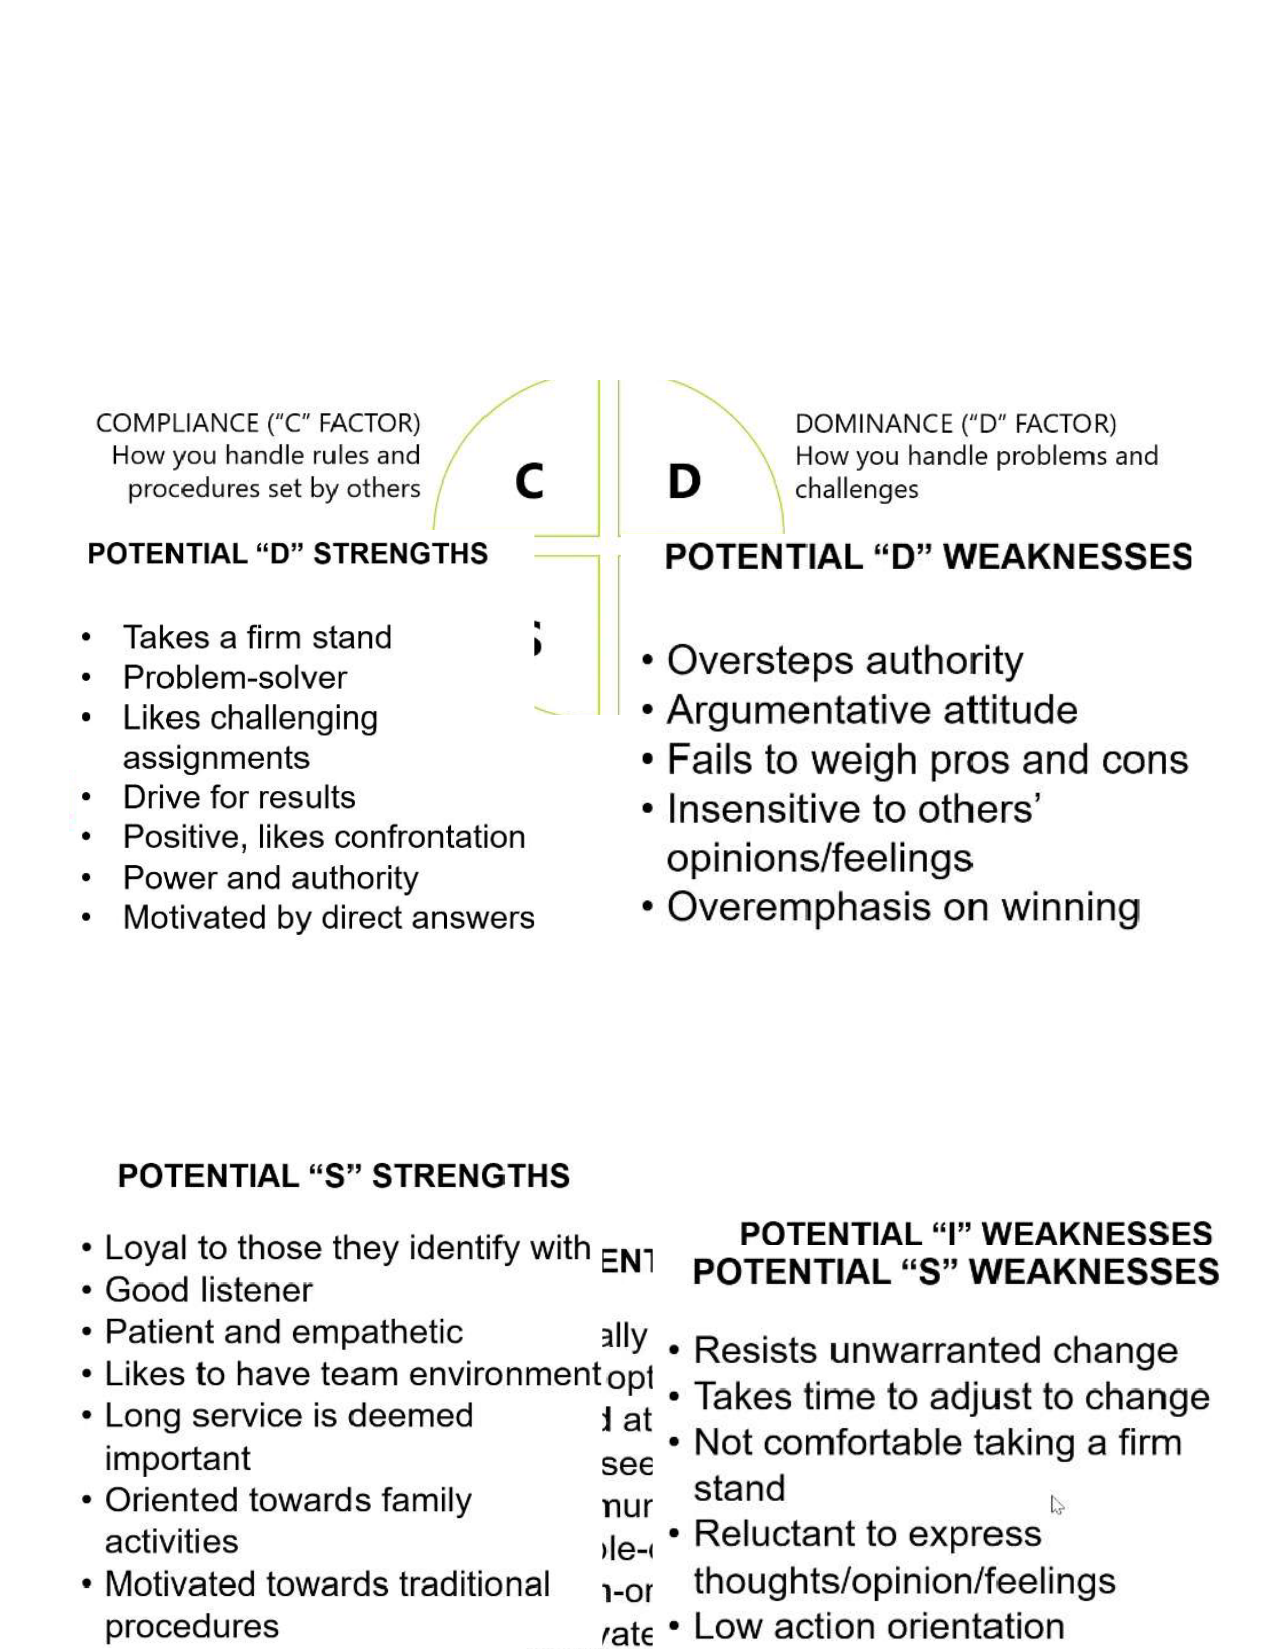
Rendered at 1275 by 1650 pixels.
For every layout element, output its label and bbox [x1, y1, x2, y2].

picture [67, 426, 1196, 987]
picture [65, 1155, 1237, 1648]
